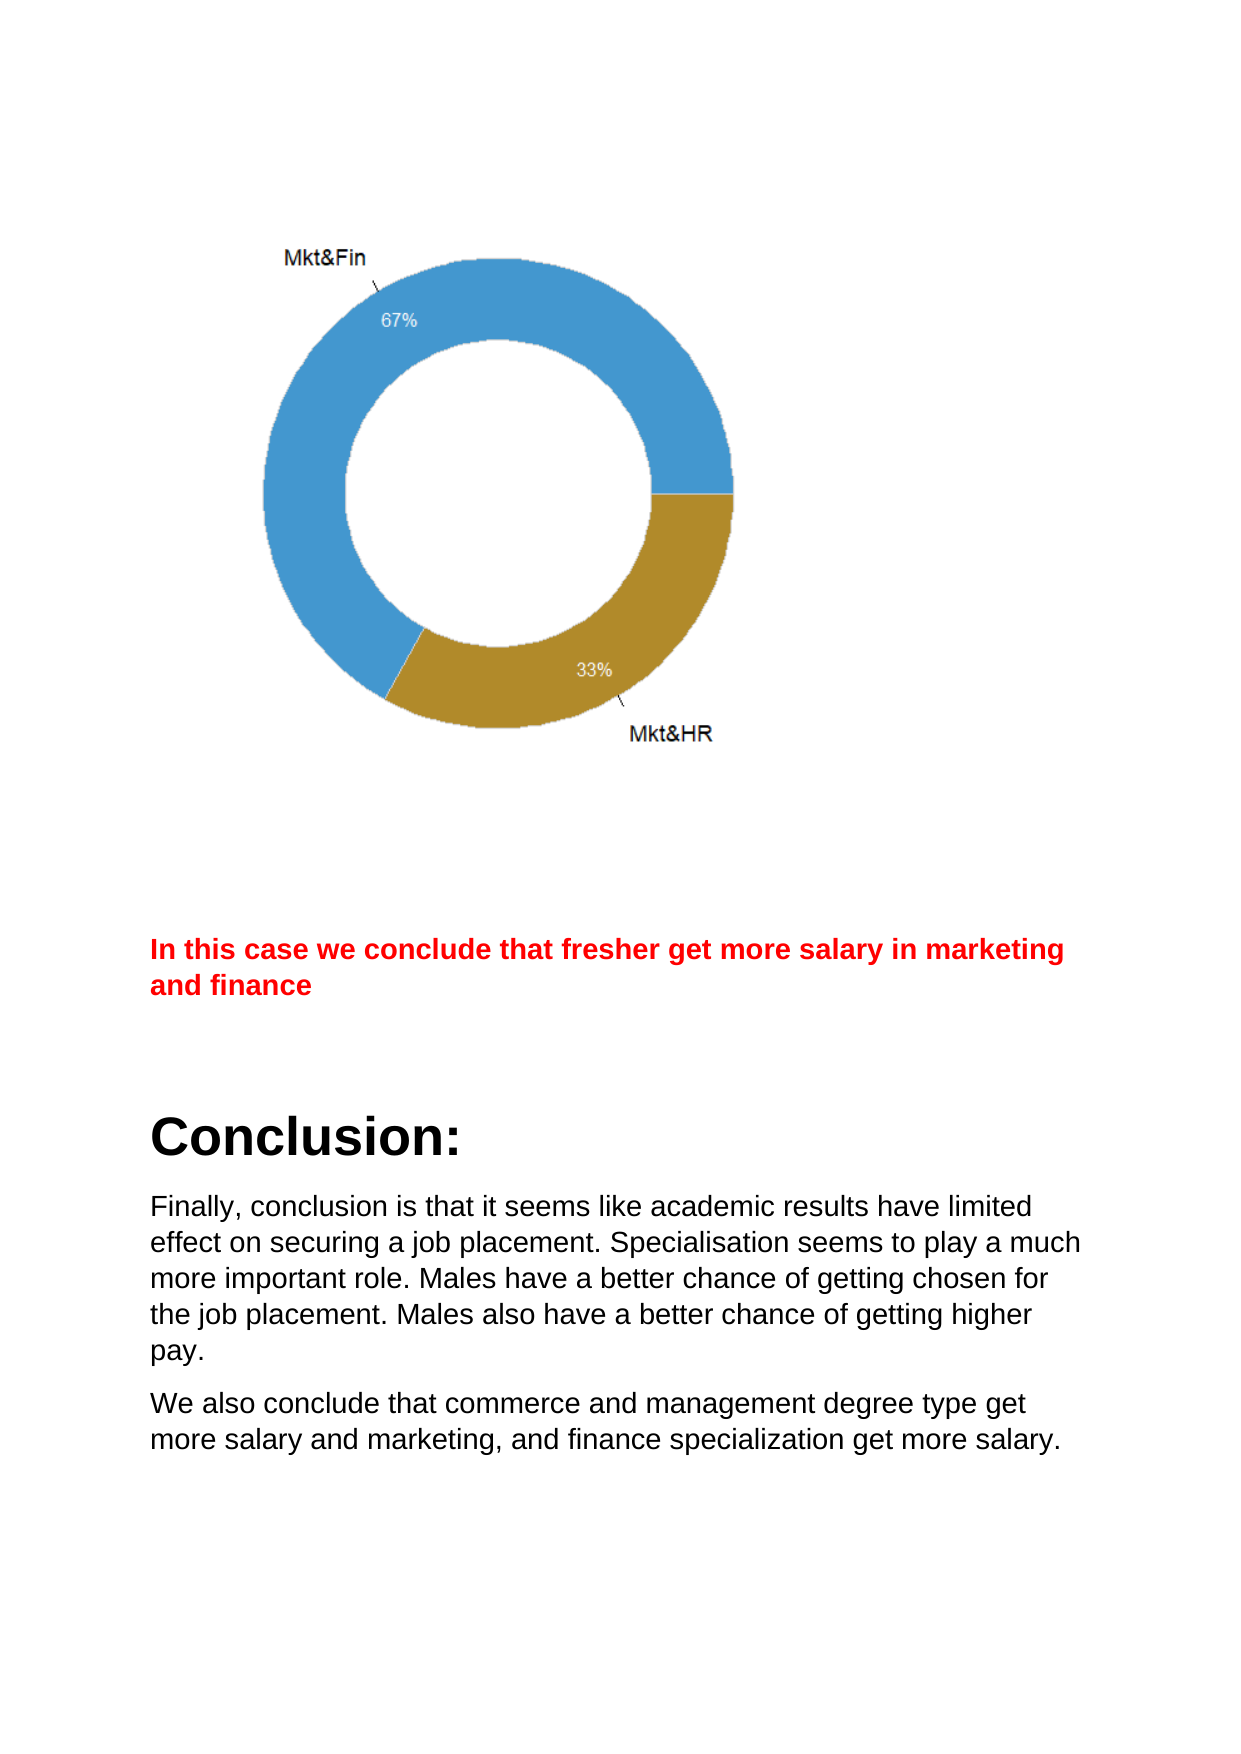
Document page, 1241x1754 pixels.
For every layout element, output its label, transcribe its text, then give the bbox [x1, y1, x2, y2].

text Finally, conclusion is that it seems like academic results have limited effect on securing a job placement. Specialisation seems to play a much more important role. Males have a better chance of getting chosen for the job placement. Males also have a better chance of getting higher pay. [150, 1189, 1090, 1367]
text In this case we conclude that fresher get more salary in marketing and finance [150, 932, 1090, 1002]
text We also conclude that commerce and management degree type get more salary and marketing, and finance specialization get more salary. [150, 1386, 1090, 1456]
picture [150, 150, 847, 808]
text Conclusion: [150, 1105, 1090, 1167]
